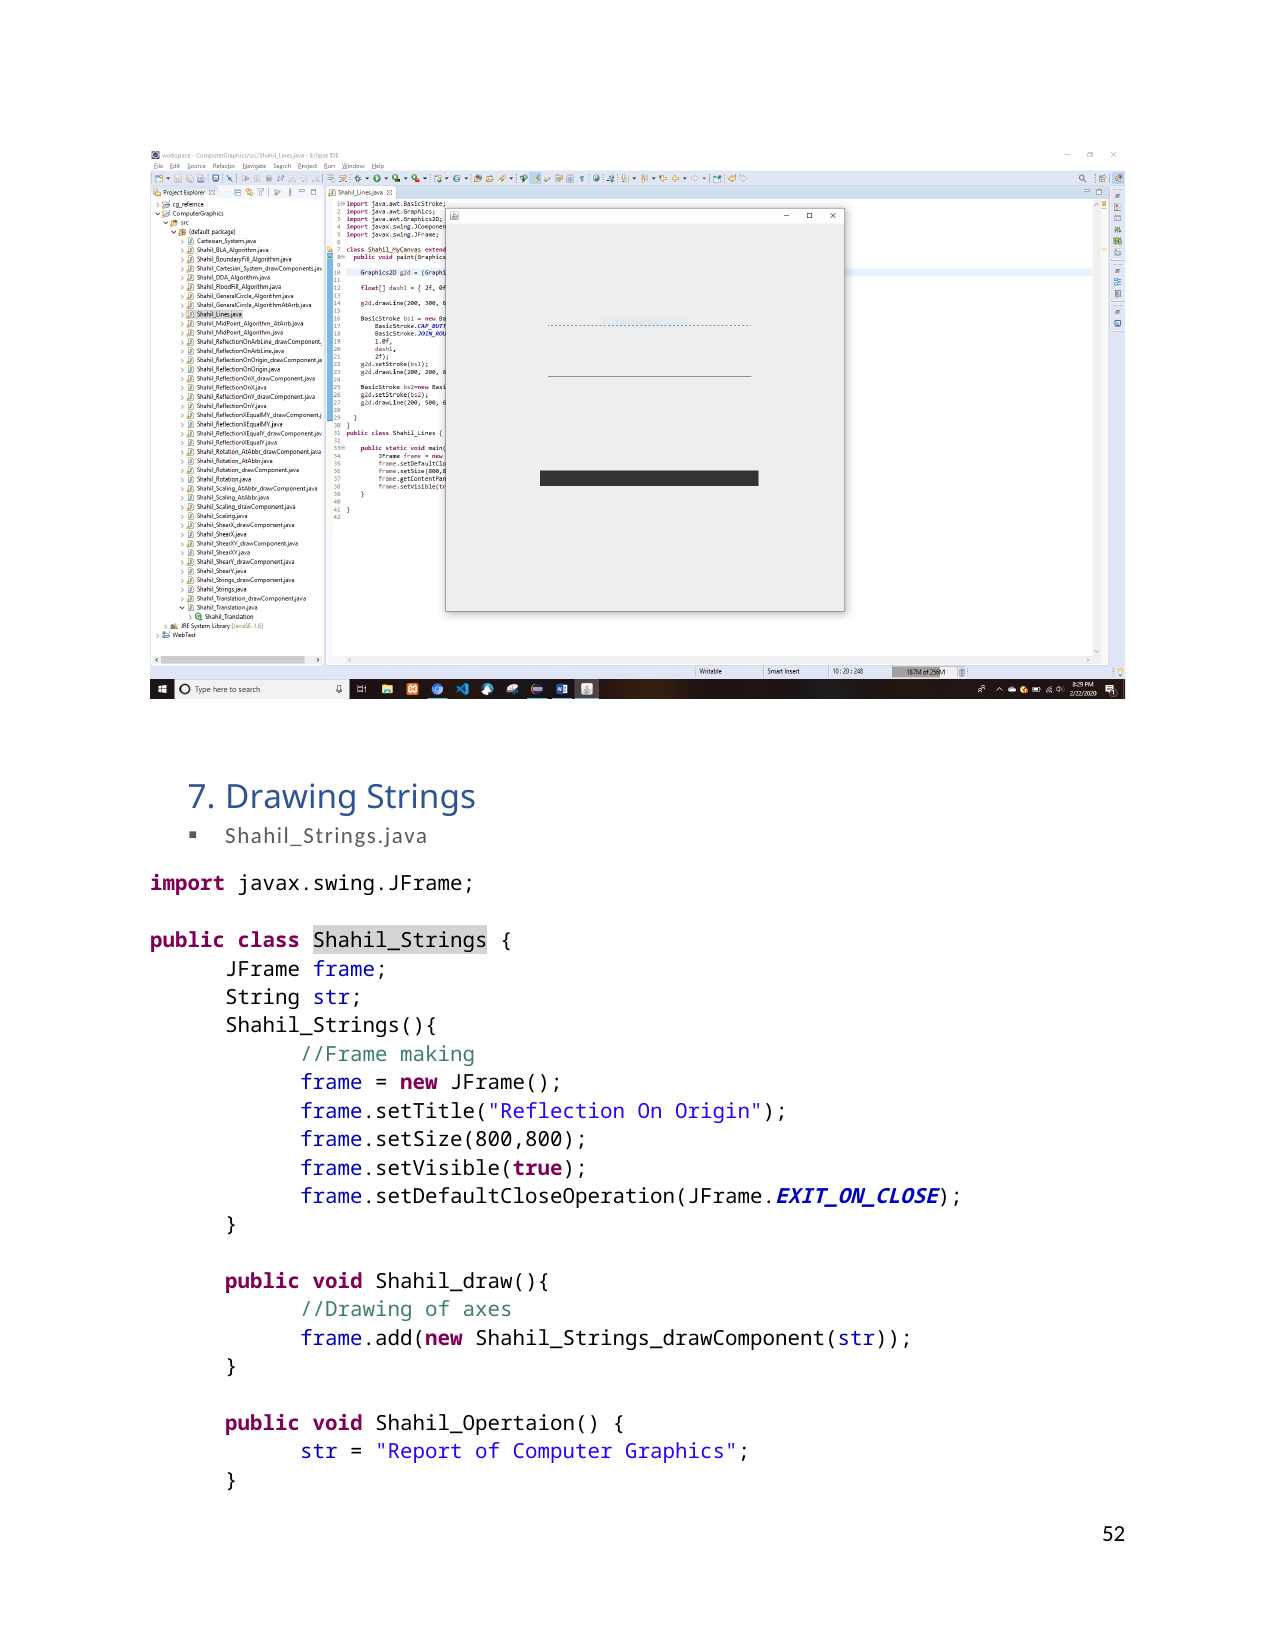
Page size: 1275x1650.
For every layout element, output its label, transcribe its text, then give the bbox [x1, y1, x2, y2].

text } [150, 1465, 1125, 1493]
text JFrame frame; [150, 954, 1125, 982]
text public class Shahil_Strings { [487, 925, 1125, 954]
text frame.setTitle("Reflection On Origin"); [150, 1096, 1125, 1124]
text frame.setVisible(true); [150, 1153, 1125, 1181]
text } [150, 1209, 1125, 1238]
text String str; [150, 982, 1125, 1011]
subtitle Drawing Strings [187, 772, 1125, 818]
text //Frame making [150, 1039, 1125, 1067]
text frame = new JFrame(); [150, 1067, 1125, 1096]
text public void Shahil_Opertaion() { [150, 1408, 1125, 1436]
text Shahil_Strings(){ [150, 1011, 1125, 1039]
text import javax.swing.JFrame; [150, 868, 1125, 897]
subtitle Shahil_Strings.java [187, 821, 1125, 849]
text public class Shahil_Strings { [150, 925, 313, 954]
text frame.add(new Shahil_Strings_drawComponent(str)); [150, 1323, 1125, 1351]
picture [150, 150, 1125, 699]
text frame.setDefaultCloseOperation(JFrame.EXIT_ON_CLOSE); [150, 1181, 1125, 1209]
text //Drawing of axes [150, 1294, 1125, 1323]
text frame.setSize(800,800); [150, 1124, 1125, 1153]
text str = "Report of Computer Graphics"; [150, 1436, 1125, 1465]
text } [150, 1351, 1125, 1380]
text public void Shahil_draw(){ [150, 1266, 1125, 1294]
